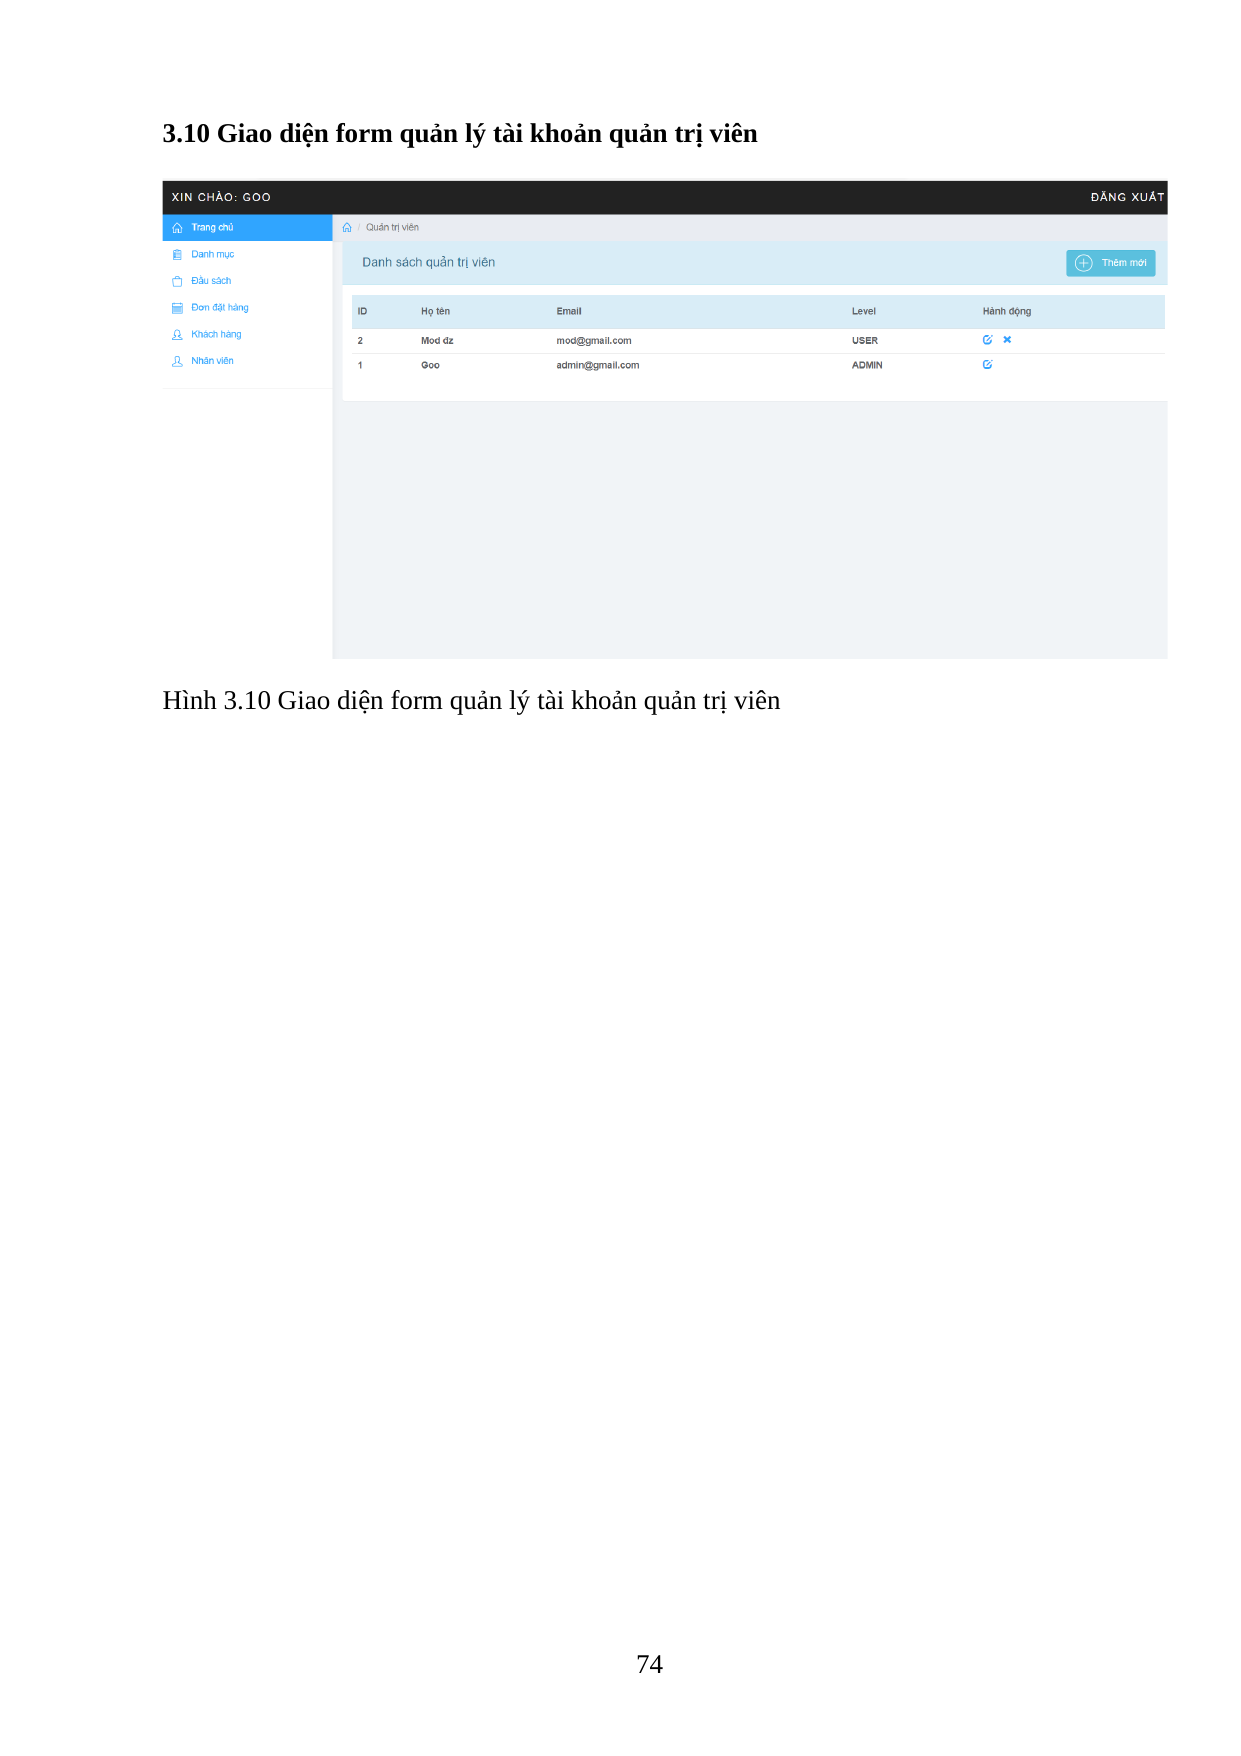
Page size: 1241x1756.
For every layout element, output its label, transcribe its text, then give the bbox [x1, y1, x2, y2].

subtitle 3.10 Giao diện form quản lý tài khoản quản trị viên [162, 117, 1167, 148]
text Hình 3.10 Giao diện form quản lý tài khoản quản trị viên [162, 684, 1167, 715]
picture [162, 178, 1168, 659]
